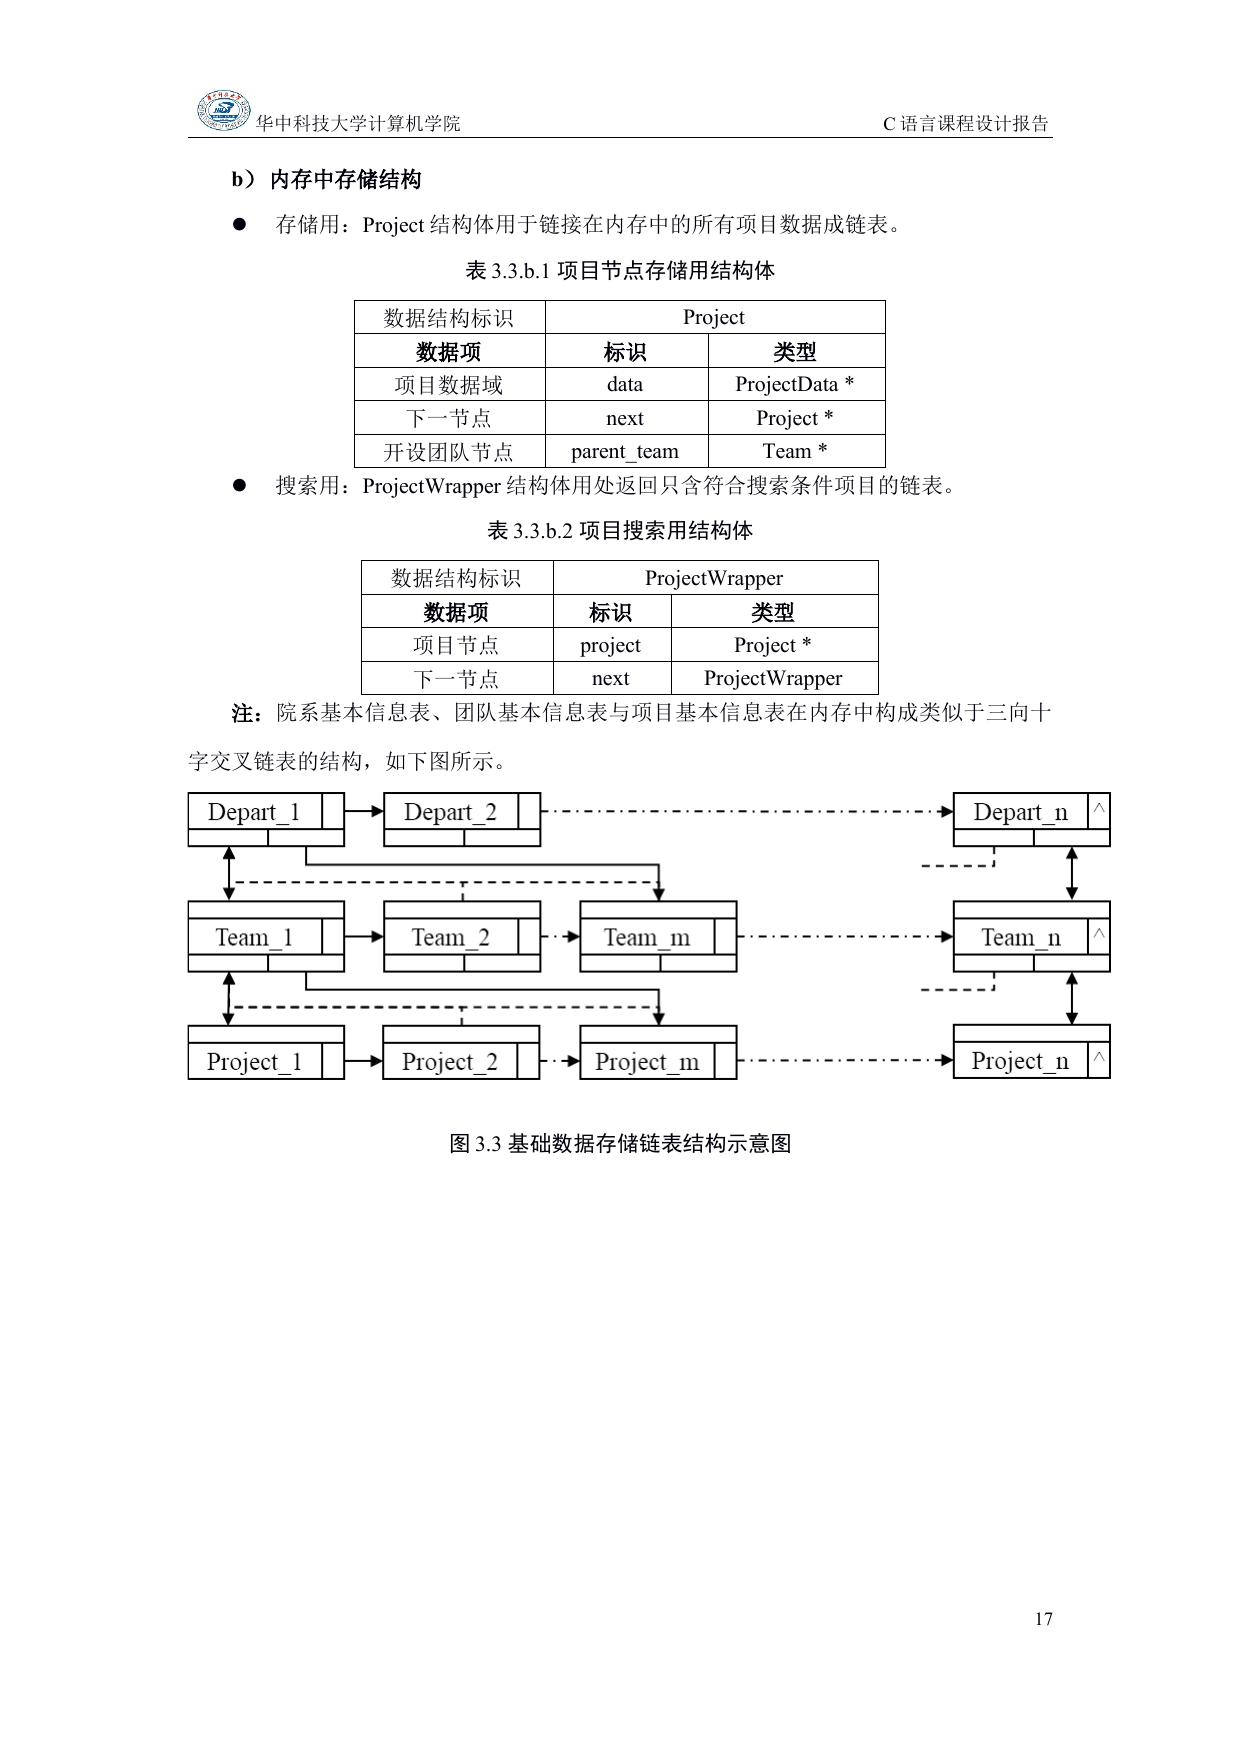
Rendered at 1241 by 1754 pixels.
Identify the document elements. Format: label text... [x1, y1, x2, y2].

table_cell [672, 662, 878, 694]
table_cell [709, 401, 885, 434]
list 搜索用：ProjectWrapper结构体用处返回只含符合搜索条件项目的链表。 [231, 468, 1053, 501]
text 注：院系基本信息表、团队基本信息表与项目基本信息表在内存中构成类似于三向十字交叉链表的结构，如下图所示。 [187, 695, 1053, 776]
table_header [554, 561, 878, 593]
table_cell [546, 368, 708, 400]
picture [187, 788, 1121, 1091]
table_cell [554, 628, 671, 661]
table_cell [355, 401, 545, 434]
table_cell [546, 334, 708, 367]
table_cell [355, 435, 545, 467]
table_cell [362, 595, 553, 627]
title 表3.3.b.1 项目节点存储用结构体 [187, 254, 1053, 286]
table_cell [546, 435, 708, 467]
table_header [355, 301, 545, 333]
picture [191, 88, 255, 131]
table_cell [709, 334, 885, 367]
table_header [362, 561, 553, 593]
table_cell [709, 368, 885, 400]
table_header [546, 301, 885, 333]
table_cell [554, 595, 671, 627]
list 存储用：Project结构体用于链接在内存中的所有项目数据成链表。 [231, 208, 1053, 240]
title 表3.3.b.2 项目搜索用结构体 [187, 514, 1053, 547]
subtitle 内存中存储结构 [231, 162, 1053, 194]
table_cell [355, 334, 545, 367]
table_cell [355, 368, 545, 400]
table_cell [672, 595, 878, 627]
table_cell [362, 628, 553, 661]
title 图3.3 基础数据存储链表结构示意图 [187, 1126, 1053, 1159]
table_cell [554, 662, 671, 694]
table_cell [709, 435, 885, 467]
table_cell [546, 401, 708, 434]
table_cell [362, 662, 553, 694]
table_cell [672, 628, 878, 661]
